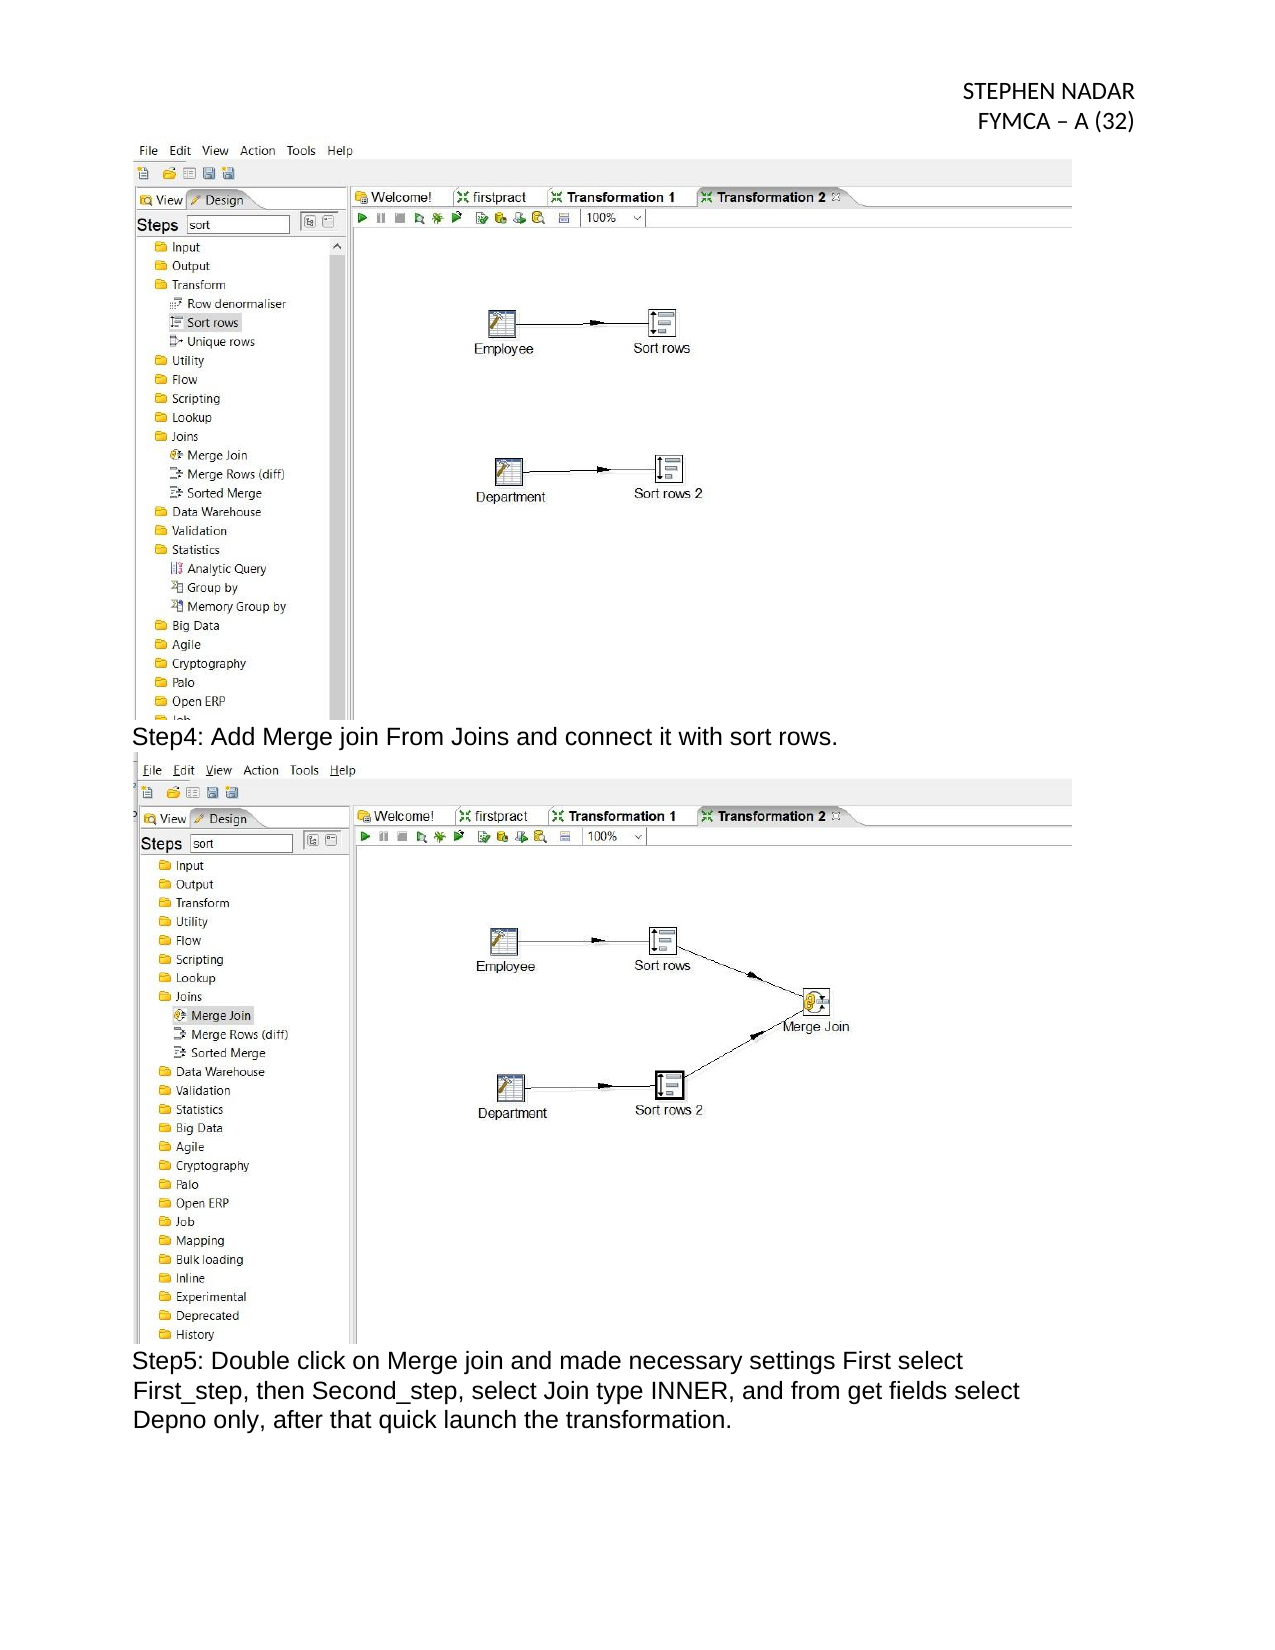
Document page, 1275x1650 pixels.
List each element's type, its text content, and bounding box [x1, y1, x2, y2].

picture [133, 136, 1072, 720]
picture [133, 752, 1072, 1344]
text Step5: Double click on Merge join and made necessary settings First select First_step, then Second_step, select Join type INNER, and from get fields select Depno only, after that quick launch the transformation. [132, 1346, 1053, 1434]
text Step4: Add Merge join From Joins and connect it with sort rows. [132, 722, 1053, 750]
